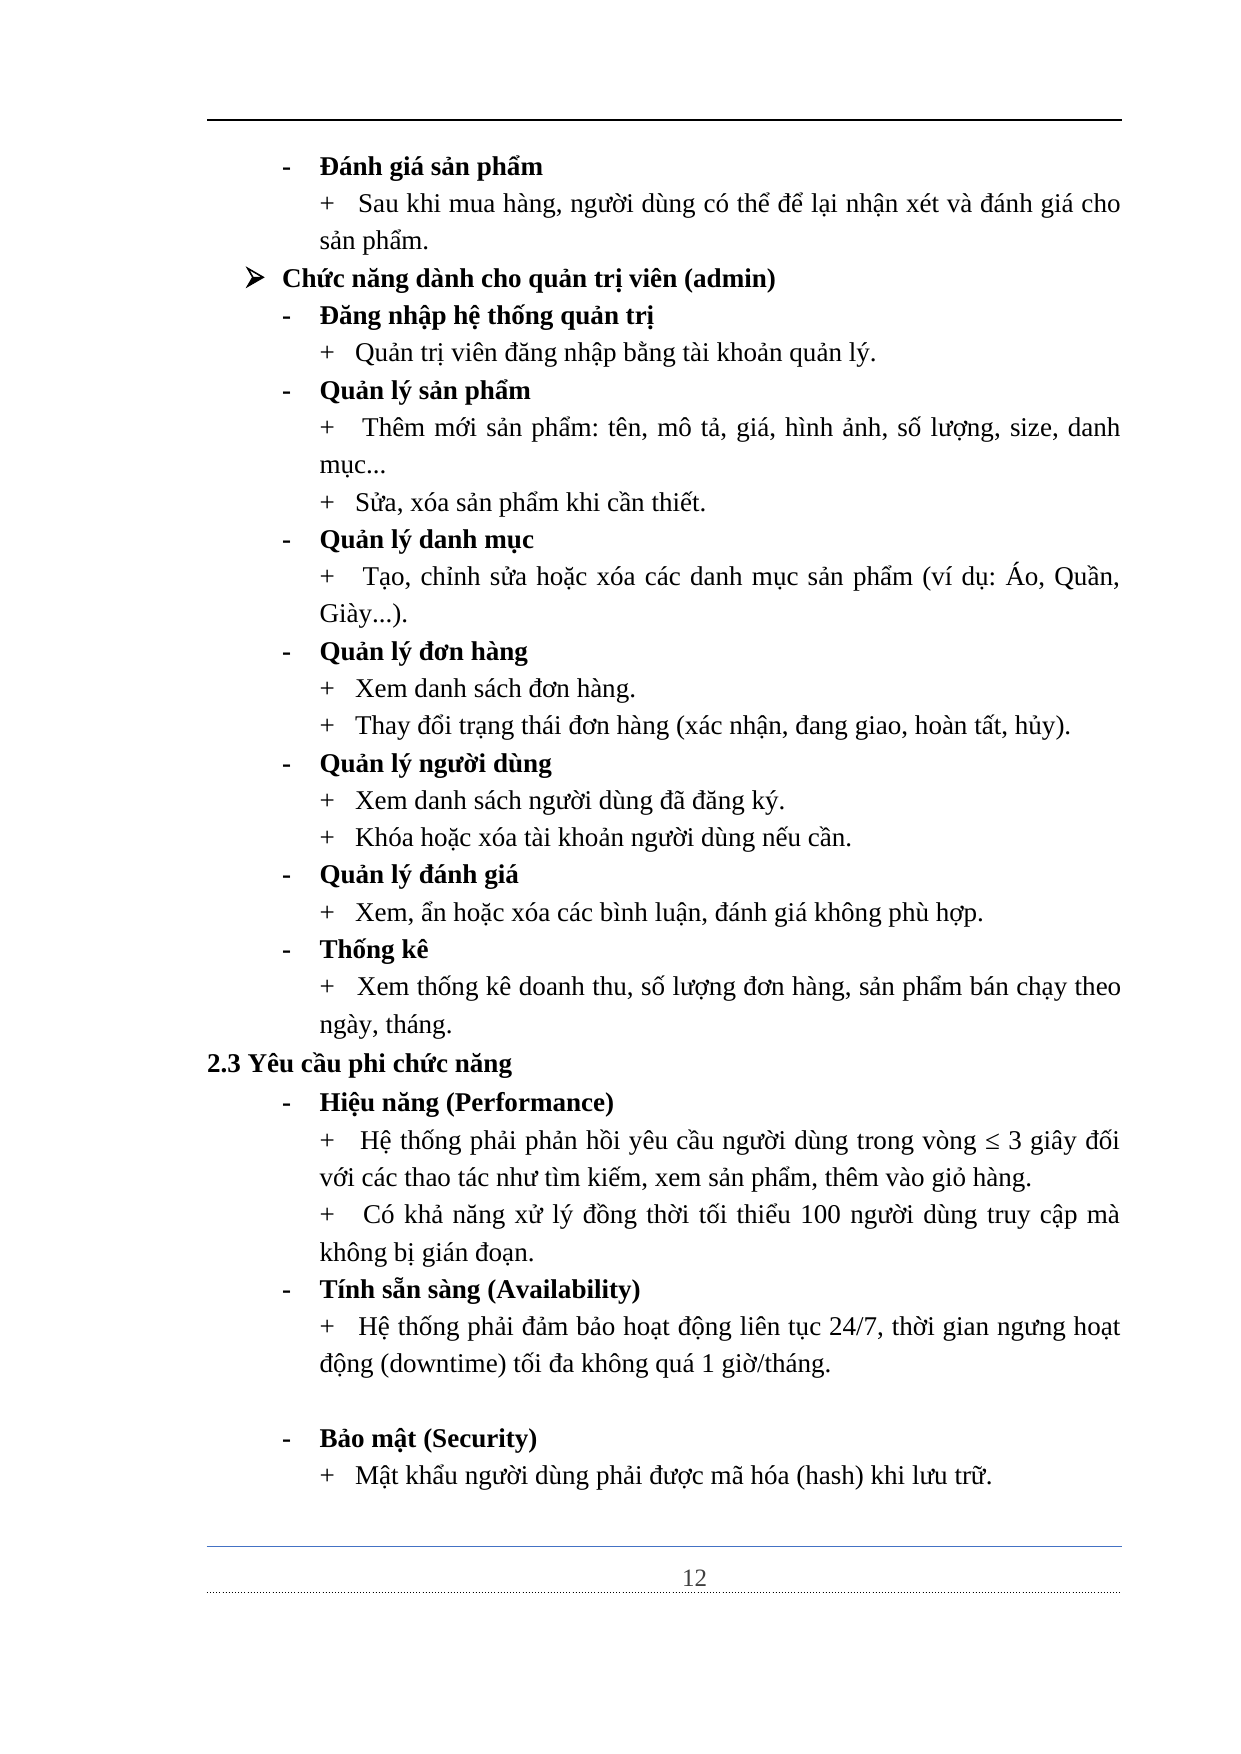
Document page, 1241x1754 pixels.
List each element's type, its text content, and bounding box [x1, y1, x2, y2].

list Bảo mật (Security) [282, 1422, 1122, 1453]
list Thống kê [282, 933, 1122, 964]
list Đánh giá sản phẩm [282, 150, 1122, 181]
text + Hệ thống phải đảm bảo hoạt động liên tục 24/7, thời gian ngưng hoạt động (downtime) tối đa không quá 1 giờ/tháng. [319, 1310, 1122, 1379]
list Hiệu năng (Performance) [282, 1086, 1122, 1118]
text + Khóa hoặc xóa tài khoản người dùng nếu cần. [319, 821, 1122, 852]
text + Thêm mới sản phẩm: tên, mô tả, giá, hình ảnh, số lượng, size, danh mục... [319, 411, 1122, 479]
text + Sau khi mua hàng, người dùng có thể để lại nhận xét và đánh giá cho sản phẩm. [319, 187, 1122, 256]
list Chức năng dành cho quản trị viên (admin) [244, 262, 1122, 293]
list Đăng nhập hệ thống quản trị [282, 299, 1122, 330]
text + Thay đổi trạng thái đơn hàng (xác nhận, đang giao, hoàn tất, hủy). [319, 709, 1122, 741]
list Quản lý đánh giá [282, 858, 1122, 890]
subtitle 2.3 Yêu cầu phi chức năng [207, 1047, 1122, 1078]
text + Hệ thống phải phản hồi yêu cầu người dùng trong vòng ≤ 3 giây đối với các thao tác như tìm kiếm, xem sản phẩm, thêm vào giỏ hàng. [319, 1124, 1122, 1192]
list Quản lý sản phẩm [282, 374, 1122, 405]
list Quản lý người dùng [282, 747, 1122, 778]
text + Mật khẩu người dùng phải được mã hóa (hash) khi lưu trữ. [319, 1459, 1122, 1491]
text + Xem thống kê doanh thu, số lượng đơn hàng, sản phẩm bán chạy theo ngày, tháng. [319, 970, 1122, 1039]
text + Xem, ẩn hoặc xóa các bình luận, đánh giá không phù hợp. [319, 896, 1122, 927]
list Quản lý danh mục [282, 523, 1122, 554]
text + Tạo, chỉnh sửa hoặc xóa các danh mục sản phẩm (ví dụ: Áo, Quần, Giày...). [319, 560, 1122, 629]
text + Có khả năng xử lý đồng thời tối thiểu 100 người dùng truy cập mà không bị gián đoạn. [319, 1198, 1122, 1267]
list Quản lý đơn hàng [282, 635, 1122, 666]
text + Xem danh sách người dùng đã đăng ký. [319, 784, 1122, 815]
text + Xem danh sách đơn hàng. [319, 672, 1122, 703]
text + Quản trị viên đăng nhập bằng tài khoản quản lý. [319, 336, 1122, 368]
text + Sửa, xóa sản phẩm khi cần thiết. [319, 486, 1122, 517]
list Tính sẵn sàng (Availability) [282, 1273, 1122, 1304]
